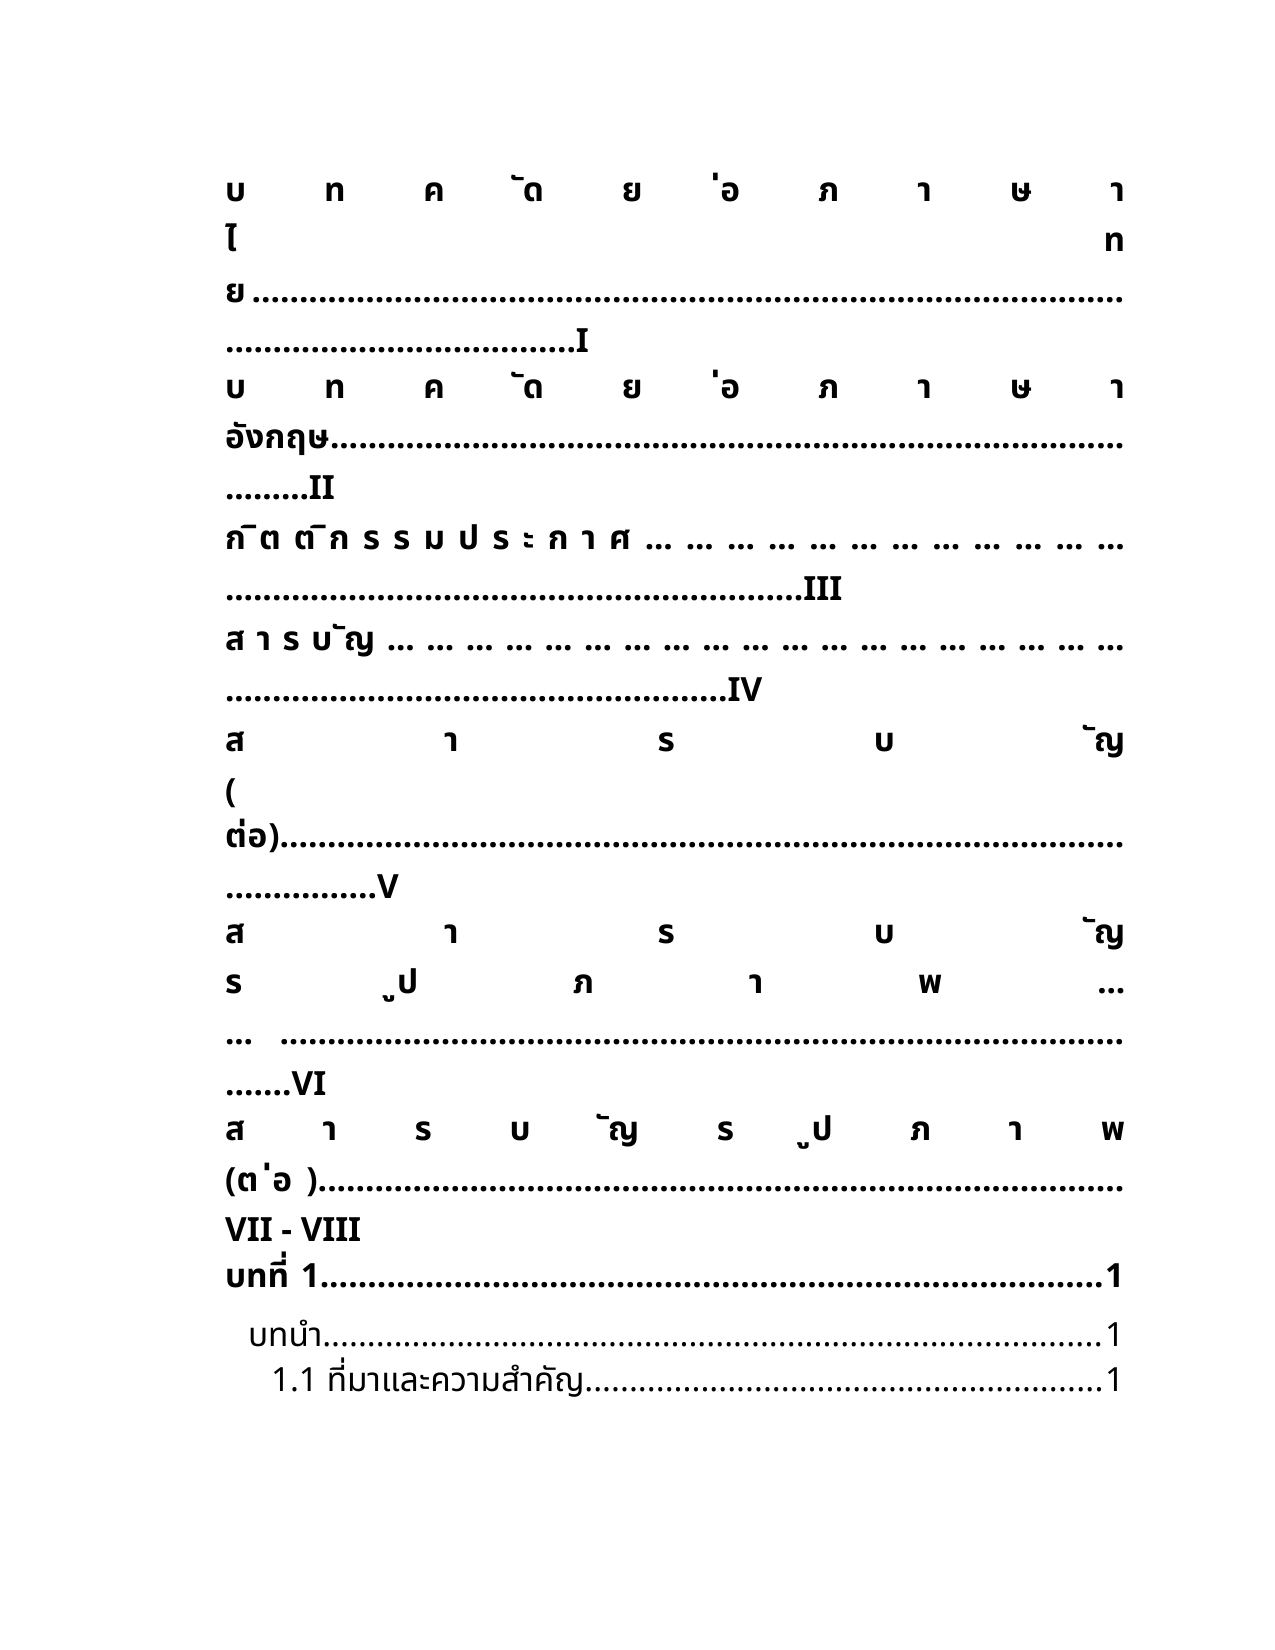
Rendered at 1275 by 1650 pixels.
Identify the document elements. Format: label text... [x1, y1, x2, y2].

text บทคัดย่อภาษาไทย.................................................................................................................................I [225, 166, 1125, 363]
text 1.1 ที่มาและความสำคัญ 1 [271, 1356, 1125, 1402]
text บทที่ 1 1 [225, 1251, 1125, 1297]
text กิตติกรรมประกาศ…………………………………...…………………………………………….…III [225, 514, 1125, 615]
text บทคัดย่อภาษาอังกฤษ…………………………………………………………………………………II [225, 363, 1125, 514]
text สารบัญ (ต่อ)………………………………………………..…………………………………….……V [225, 716, 1125, 908]
text สารบัญรูปภาพ……...…………………………………………………………………..…………….VI [225, 908, 1125, 1105]
text สารบัญ……………………………………………………..…………………………………………IV [225, 615, 1125, 716]
text สารบัญรูปภาพ (ต่อ)..…………………………………………………………………..……VII - VIII [225, 1105, 1125, 1251]
text บทนำ 1 [248, 1311, 1125, 1356]
